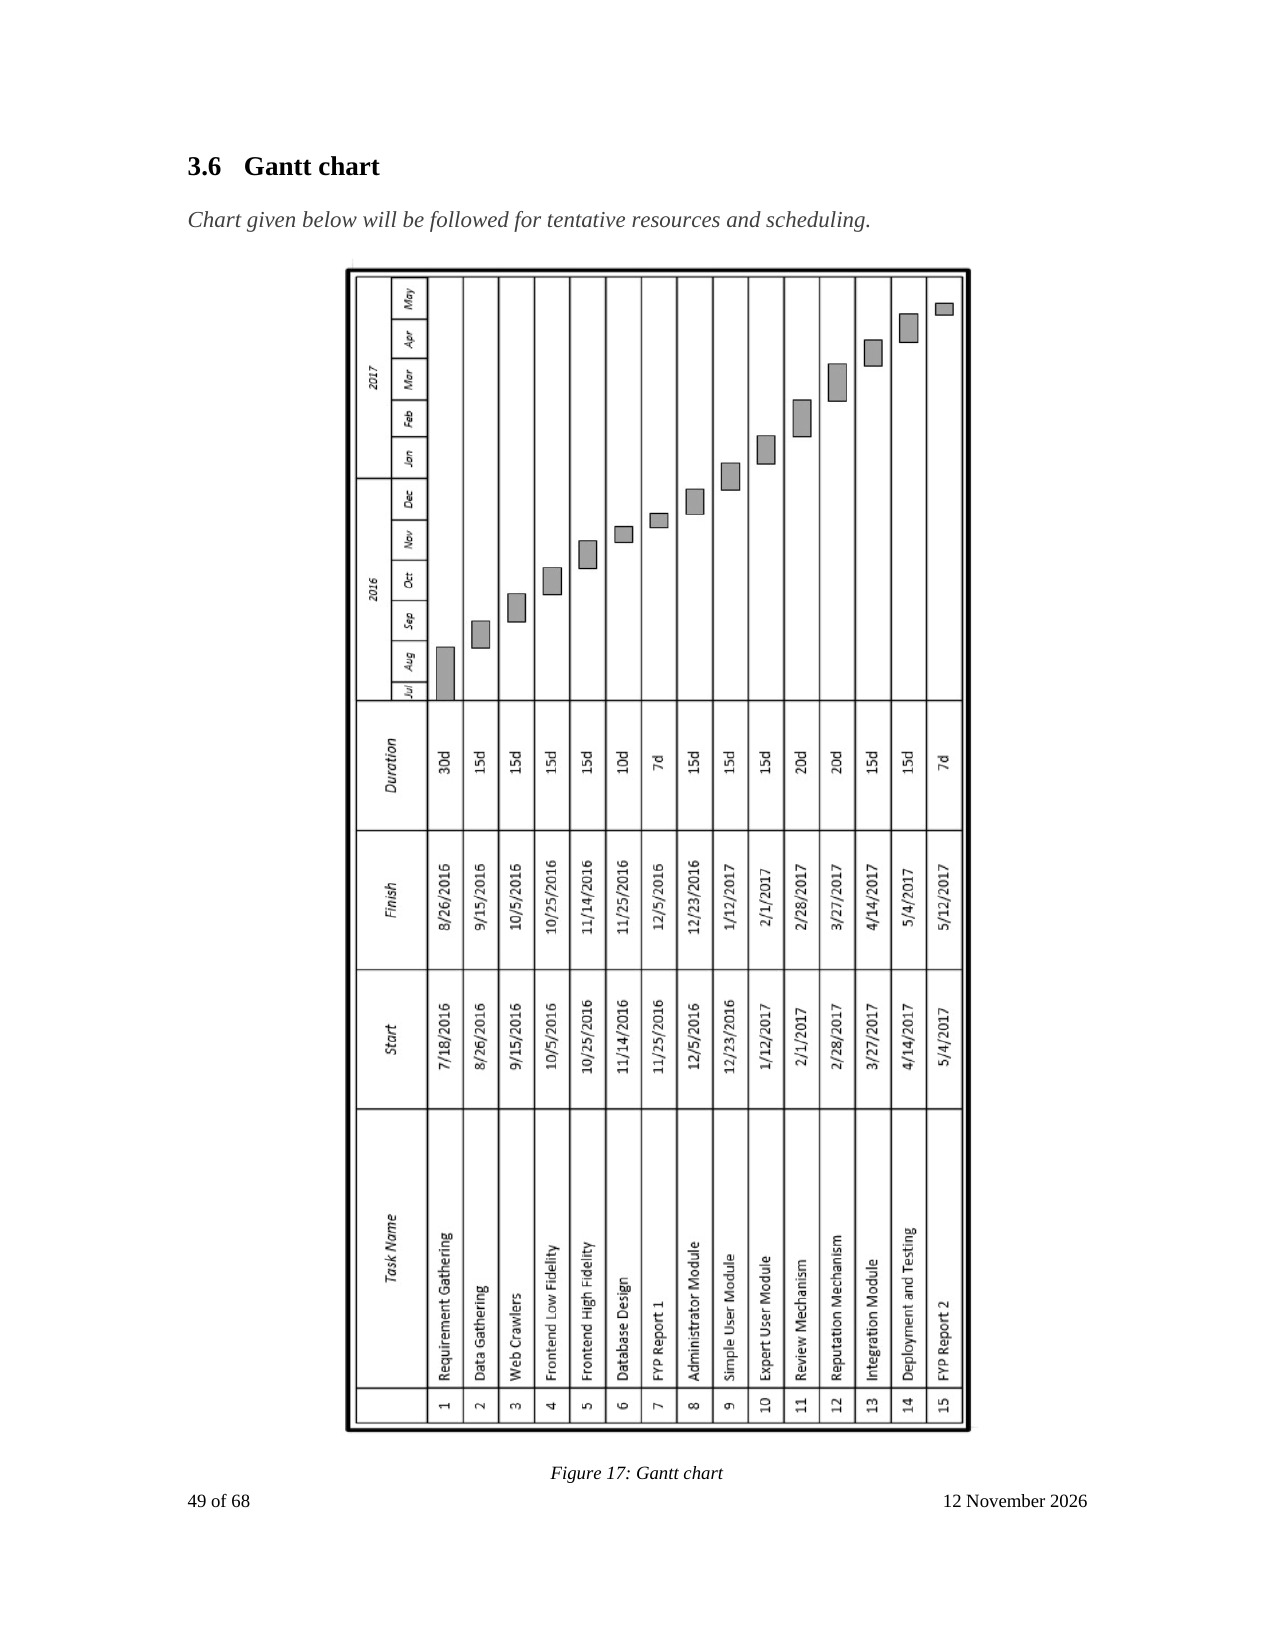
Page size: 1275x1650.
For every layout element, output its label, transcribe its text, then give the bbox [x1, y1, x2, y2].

text Figure 17: Gantt chart [187, 1462, 1087, 1483]
text Chart given below will be followed for tentative resources and scheduling. [187, 206, 1087, 232]
subtitle Gantt chart [187, 150, 1087, 181]
